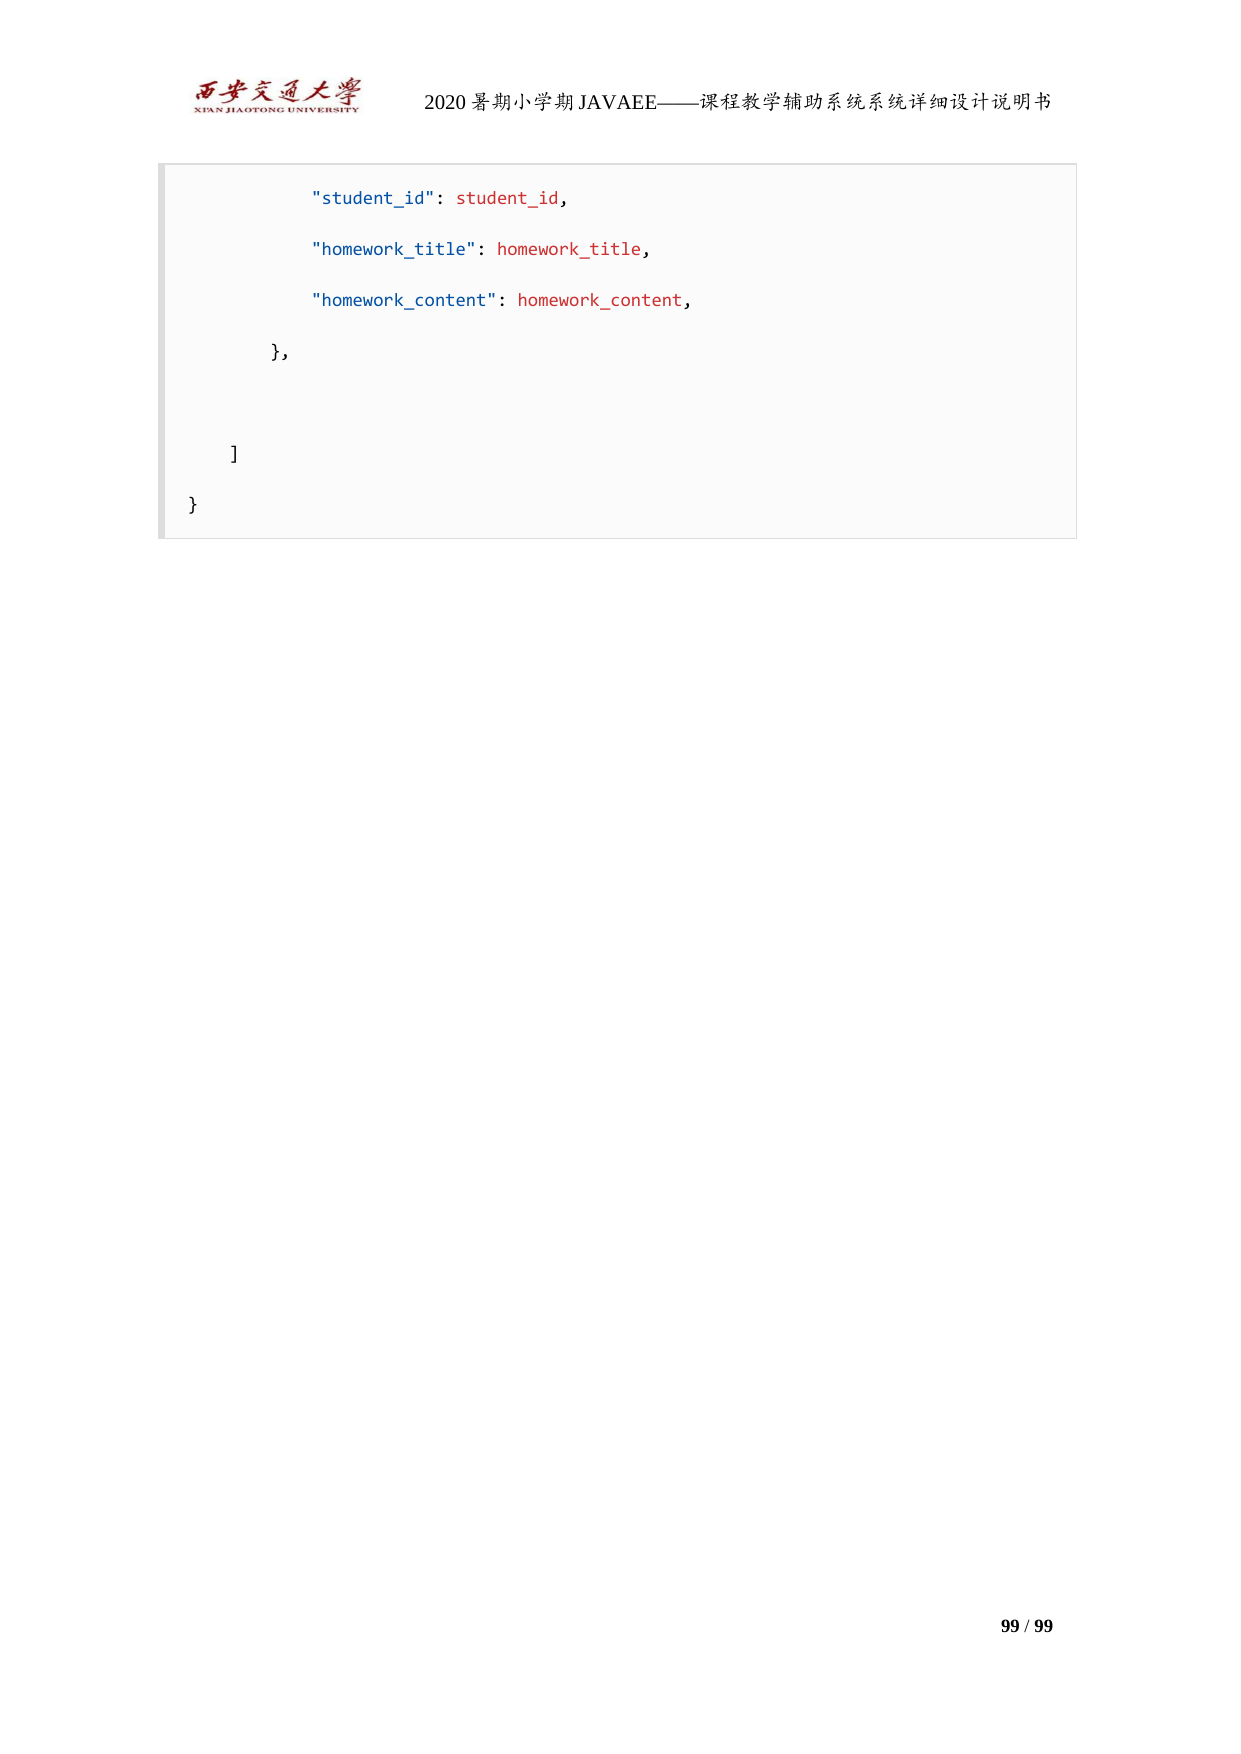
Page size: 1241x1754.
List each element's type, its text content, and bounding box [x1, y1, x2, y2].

text "homework_title": homework_title, [165, 214, 1076, 265]
text }, [165, 316, 1076, 367]
text } [165, 469, 1076, 538]
text "student_id": student_id, [165, 165, 1076, 214]
picture [189, 77, 364, 114]
text ] [165, 418, 1076, 469]
text "homework_content": homework_content, [165, 265, 1076, 316]
